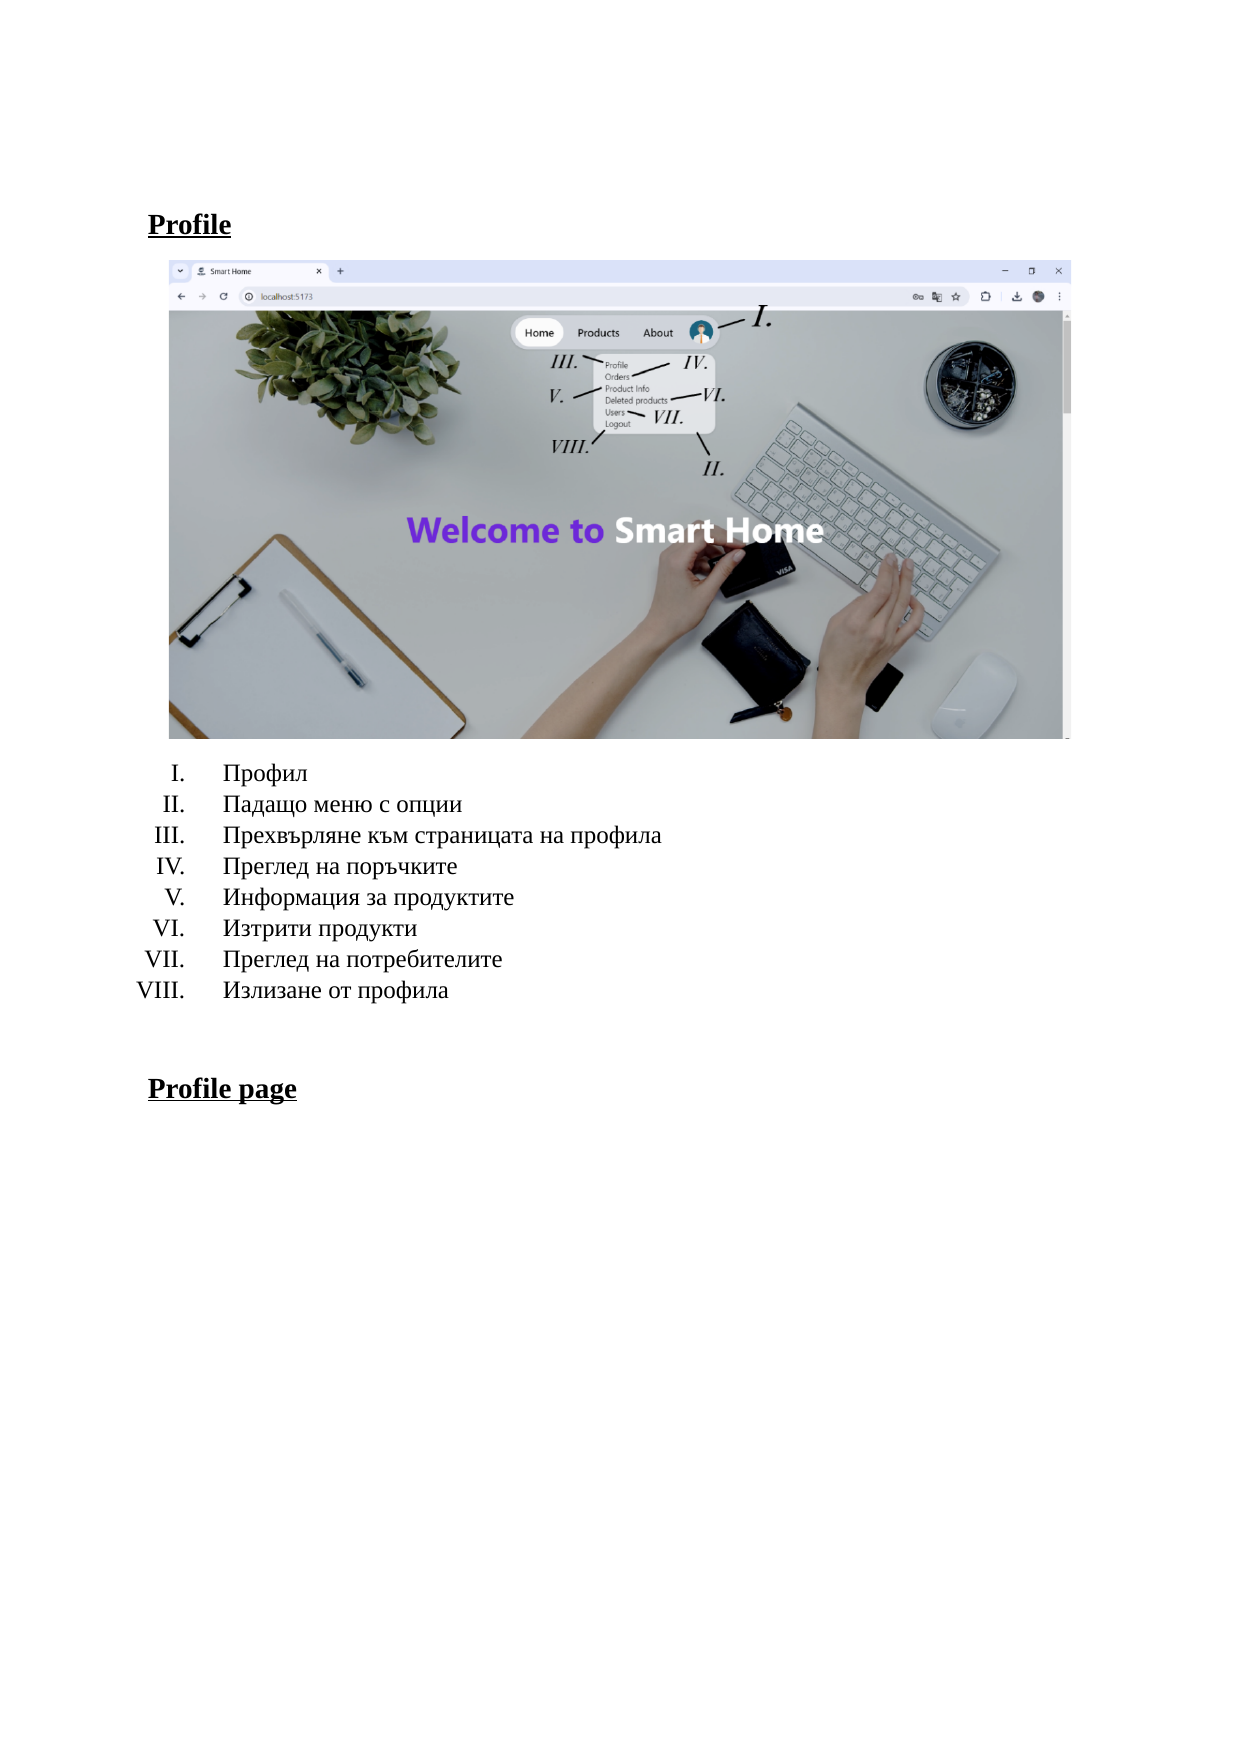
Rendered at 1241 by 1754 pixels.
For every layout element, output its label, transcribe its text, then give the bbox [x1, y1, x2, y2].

text Profile page [148, 1071, 1093, 1104]
list Профил [185, 758, 1093, 787]
list Изтрити продукти [185, 913, 1093, 942]
list Преглед на поръчките [185, 851, 1093, 880]
list Информация за продуктите [185, 882, 1093, 911]
list Преглед на потребителите [185, 944, 1093, 973]
picture [168, 260, 1072, 739]
text Profile [148, 207, 1093, 241]
list Прехвърляне към страницата на профила [185, 820, 1093, 849]
list Излизане от профила [185, 975, 1093, 1004]
list Падащо меню с опции [185, 789, 1093, 818]
